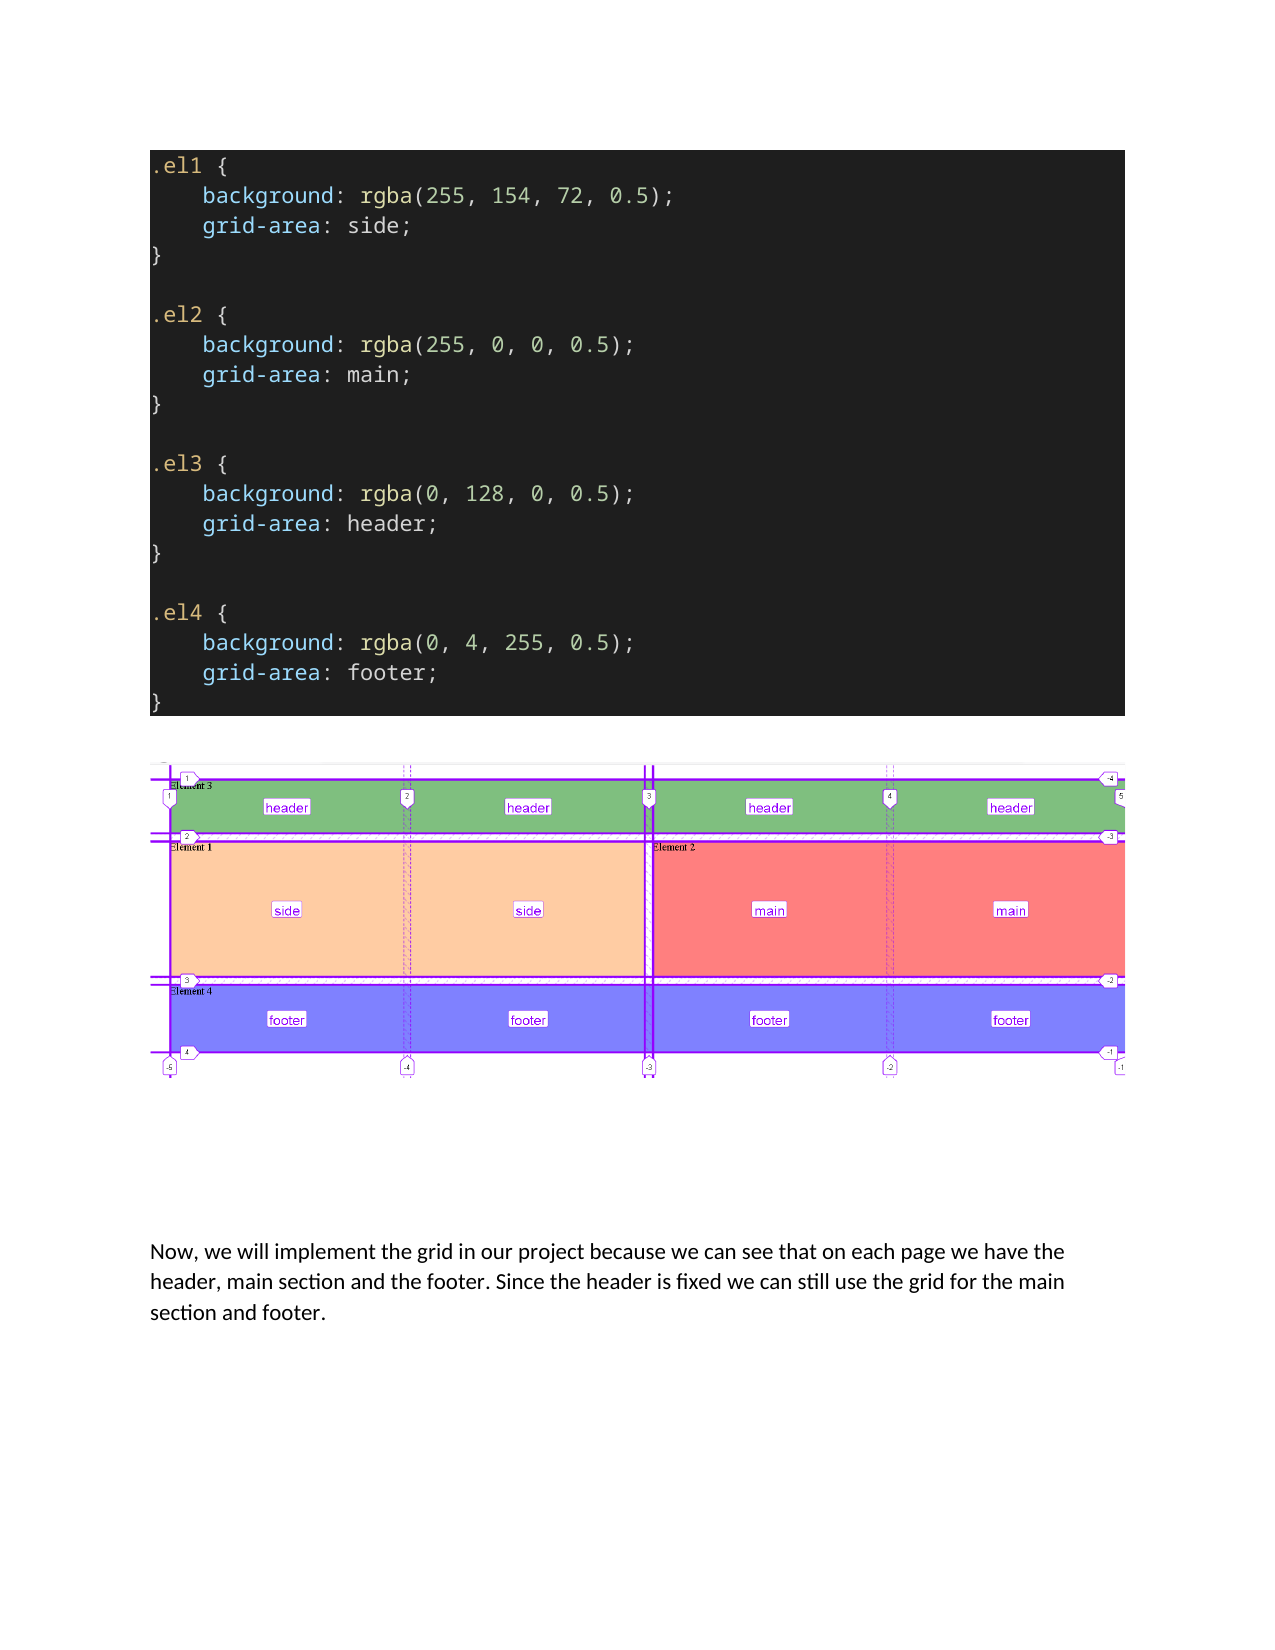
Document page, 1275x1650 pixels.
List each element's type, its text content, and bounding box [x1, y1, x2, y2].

text background: rgba(0, 4, 255, 0.5); [150, 627, 1125, 656]
text .el1 { [150, 150, 1125, 180]
text Now, we will implement the grid in our project because we can see that on each page we have the header, main section and the footer. Since the header is fixed we can still use the grid for the main section and footer. [150, 1237, 1125, 1326]
text grid-area: side; [150, 209, 1125, 239]
text grid-area: footer; [150, 656, 1125, 686]
text } [150, 239, 1125, 269]
picture [150, 762, 1125, 1078]
text background: rgba(255, 0, 0, 0.5); [150, 329, 1125, 358]
text } [150, 537, 1125, 567]
text background: rgba(255, 154, 72, 0.5); [150, 180, 1125, 209]
text .el2 { [150, 299, 1125, 329]
text background: rgba(0, 128, 0, 0.5); [150, 478, 1125, 507]
text .el4 { [150, 597, 1125, 627]
text } [150, 388, 1125, 418]
text grid-area: header; [150, 507, 1125, 537]
text .el3 { [150, 448, 1125, 478]
text grid-area: main; [150, 358, 1125, 388]
text } [150, 686, 1125, 716]
